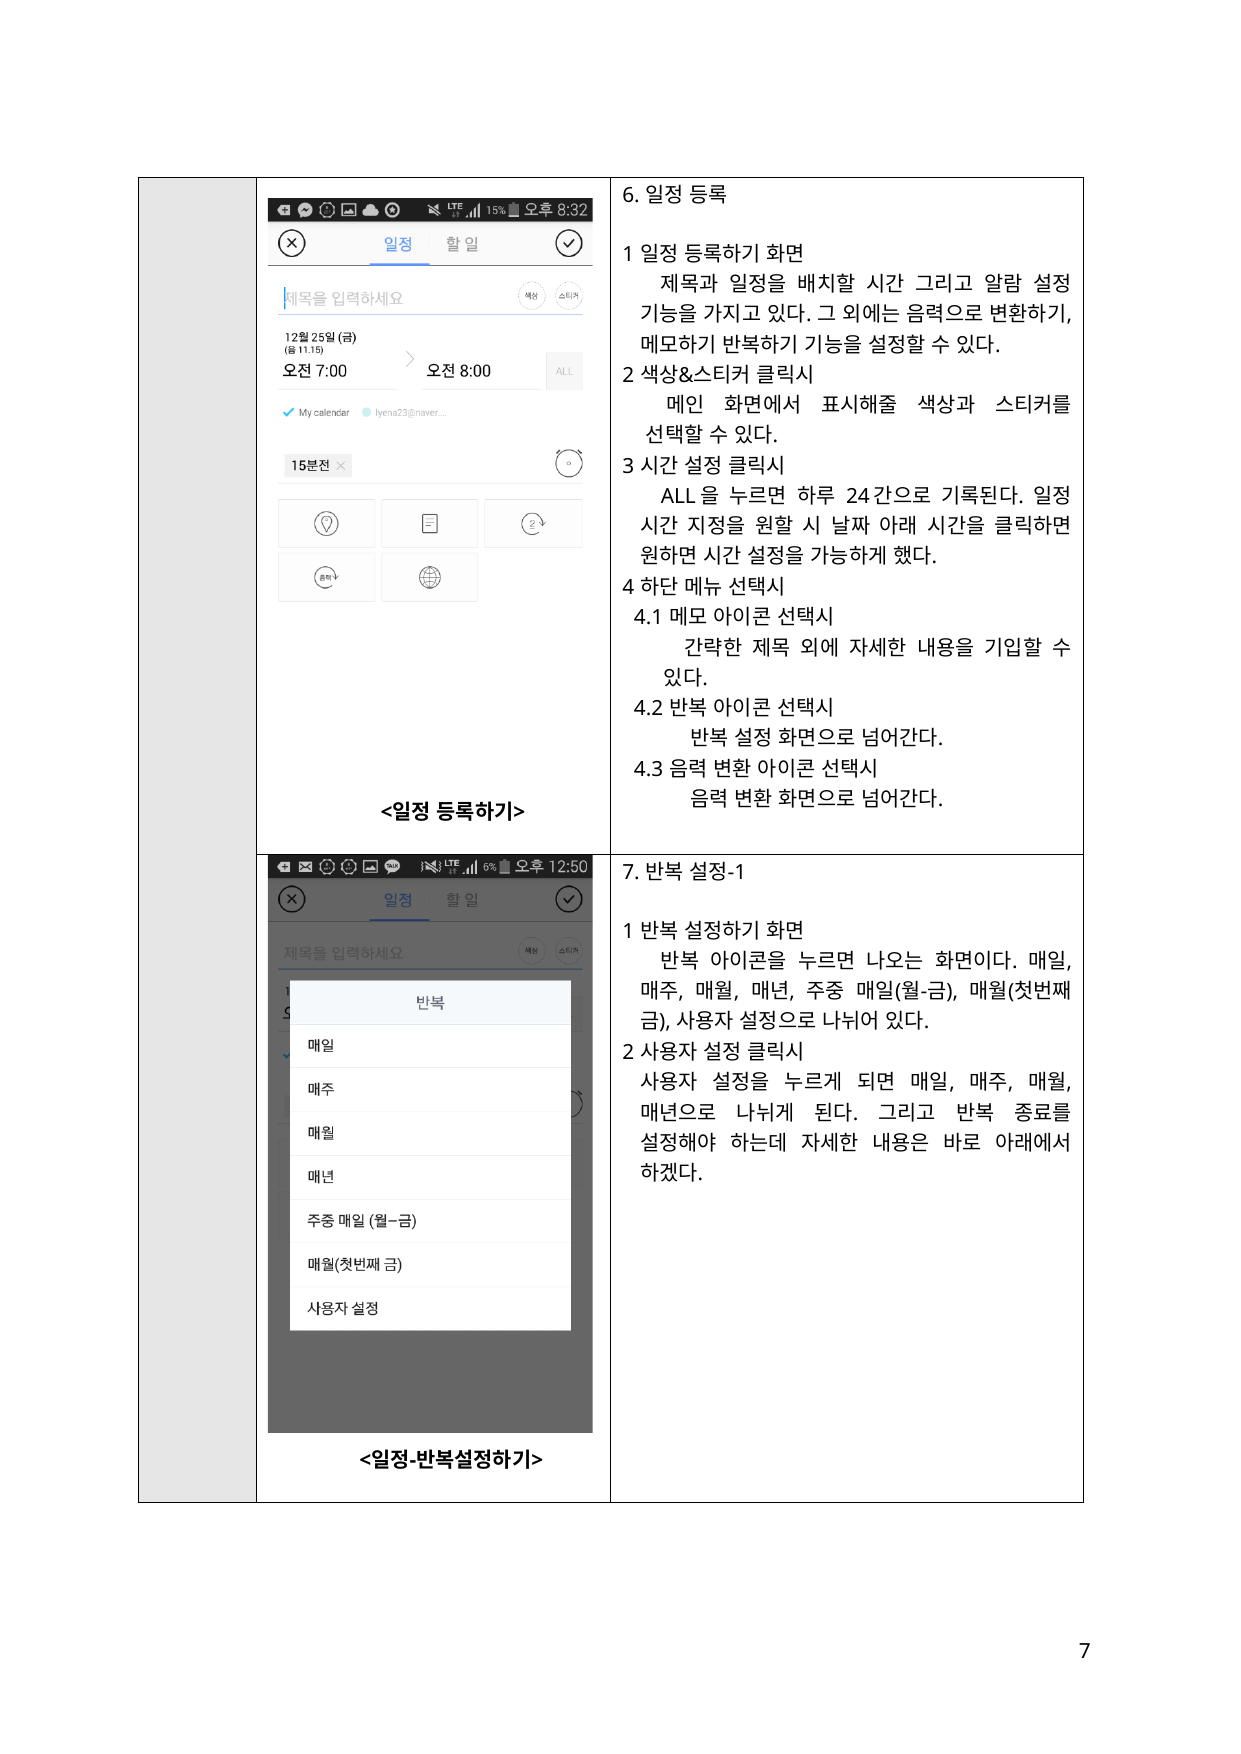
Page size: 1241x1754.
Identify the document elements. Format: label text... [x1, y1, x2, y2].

picture [267, 198, 593, 789]
table_cell 7. 반복 설정-1 반복 설정하기 화면 반복 아이콘을 누르면 나오는 화면이다. 매일, 매주, 매월, 매년, 주중 매일(월-금), 매월(첫번째 금), 사용자 설정으로 나뉘어 있다. 사용자 설정 클릭시 사용자 설정을 누르게 되면 매일, 매주, 매월, 매년으로 나뉘게 된다. 그리고 반복 종료를 설정해야 하는데 자세한 내용은 바로 아래에서 하겠다. [611, 855, 1083, 1502]
table_cell 6. 일정 등록 일정 등록하기 화면 제목과 일정을 배치할 시간 그리고 알람 설정 기능을 가지고 있다. 그 외에는 음력으로 변환하기, 메모하기 반복하기 기능을 설정할 수 있다. 색상&스티커 클릭시 메인 화면에서 표시해줄 색상과 스티커를 선택할 수 있다. 시간 설정 클릭시 ALL을 누르면 하루 24간으로 기록된다. 일정 시간 지정을 원할 시 날짜 아래 시간을 클릭하면 원하면 시간 설정을 가능하게 했다. 하단 메뉴 선택시 메모 아이콘 선택시 간략한 제목 외에 자세한 내용을 기입할 수 있다. 반복 아이콘 선택시 반복 설정 화면으로 넘어간다. 음력 변환 아이콘 선택시 음력 변환 화면으로 넘어간다. [611, 178, 1083, 854]
table_cell [257, 855, 610, 1502]
picture [267, 855, 593, 1433]
table_cell [257, 178, 610, 854]
